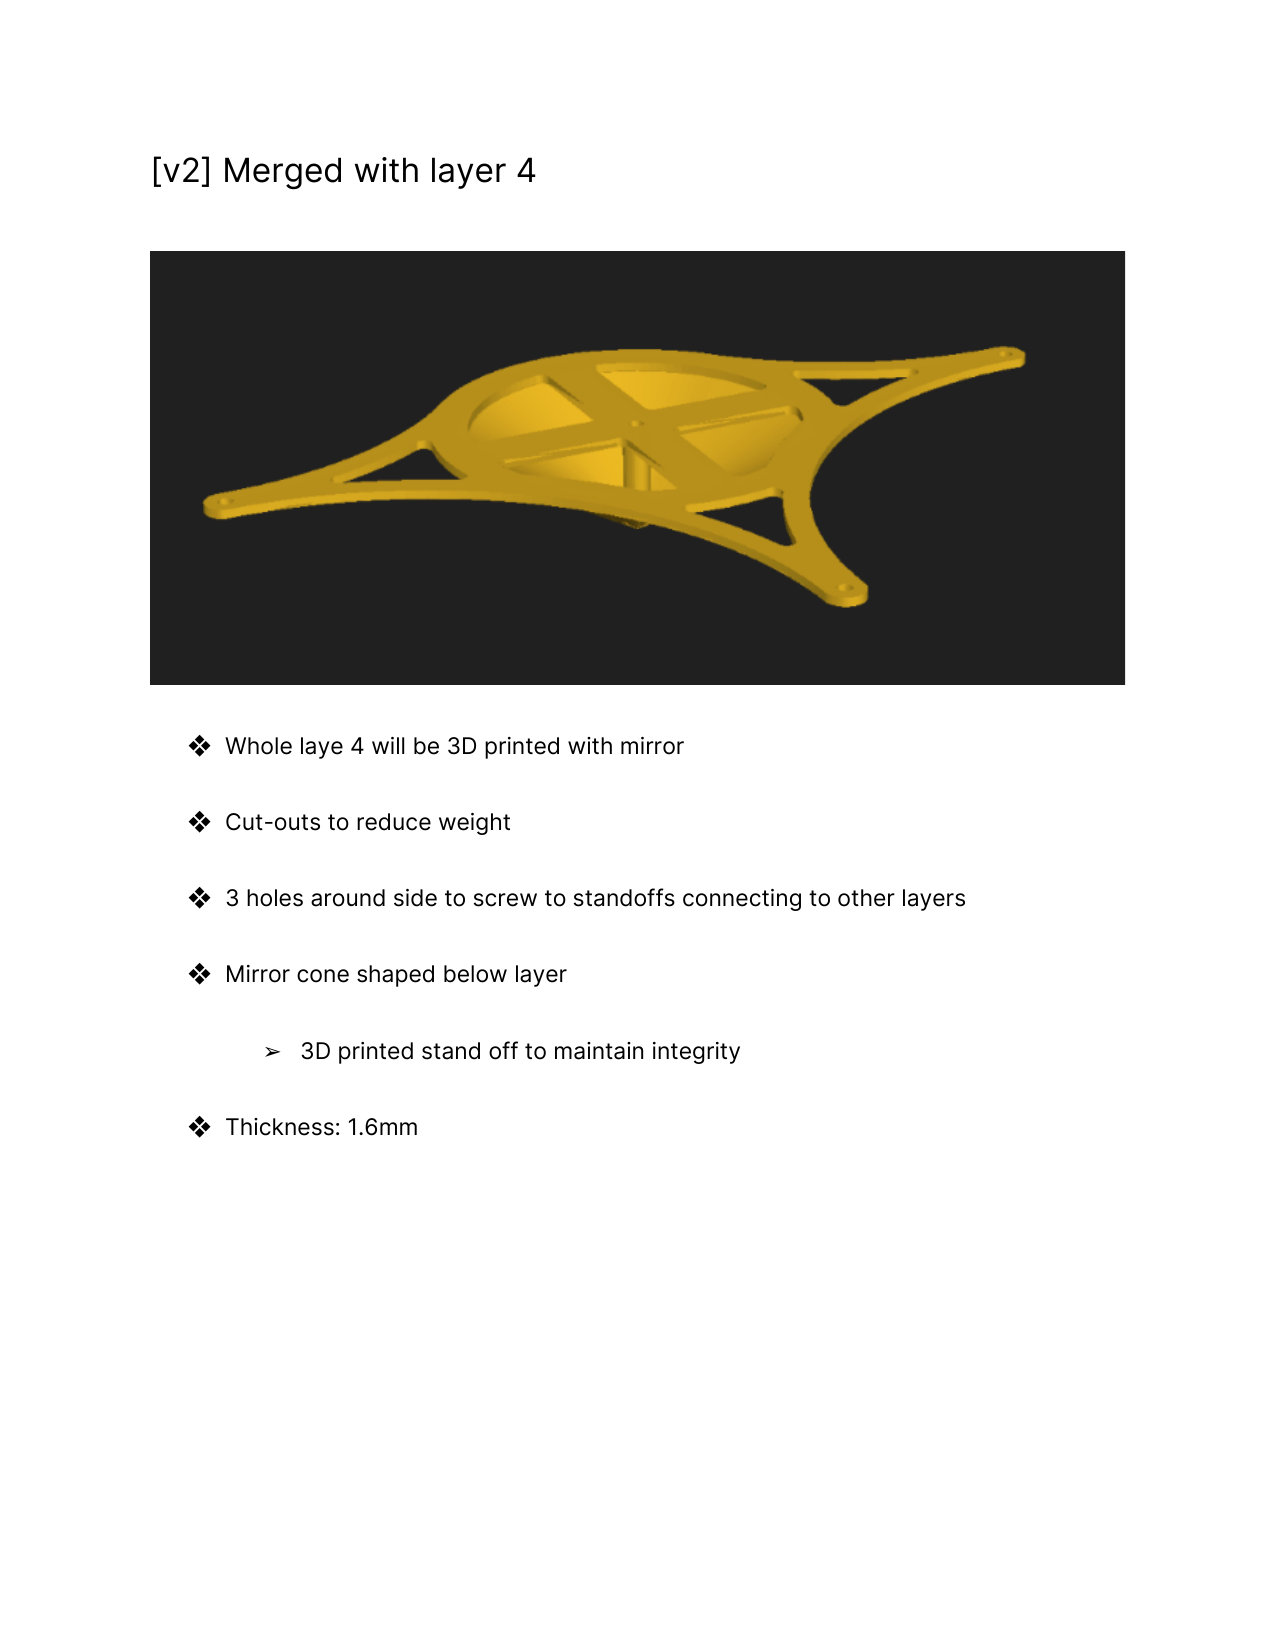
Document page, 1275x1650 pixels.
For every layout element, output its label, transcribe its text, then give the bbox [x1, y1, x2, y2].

list Cut-outs to reduce weight [187, 808, 1125, 836]
subtitle [v2] Merged with layer 4 [150, 150, 1125, 190]
list Whole laye 4 will be 3D printed with mirror [187, 732, 1125, 760]
list 3D printed stand off to maintain integrity [262, 1037, 1125, 1065]
list Mirror cone shaped below layer [187, 961, 1125, 988]
list Thickness: 1.6mm [187, 1113, 1125, 1141]
list 3 holes around side to screw to standoffs connecting to other layers [187, 884, 1125, 912]
picture [150, 251, 1125, 685]
